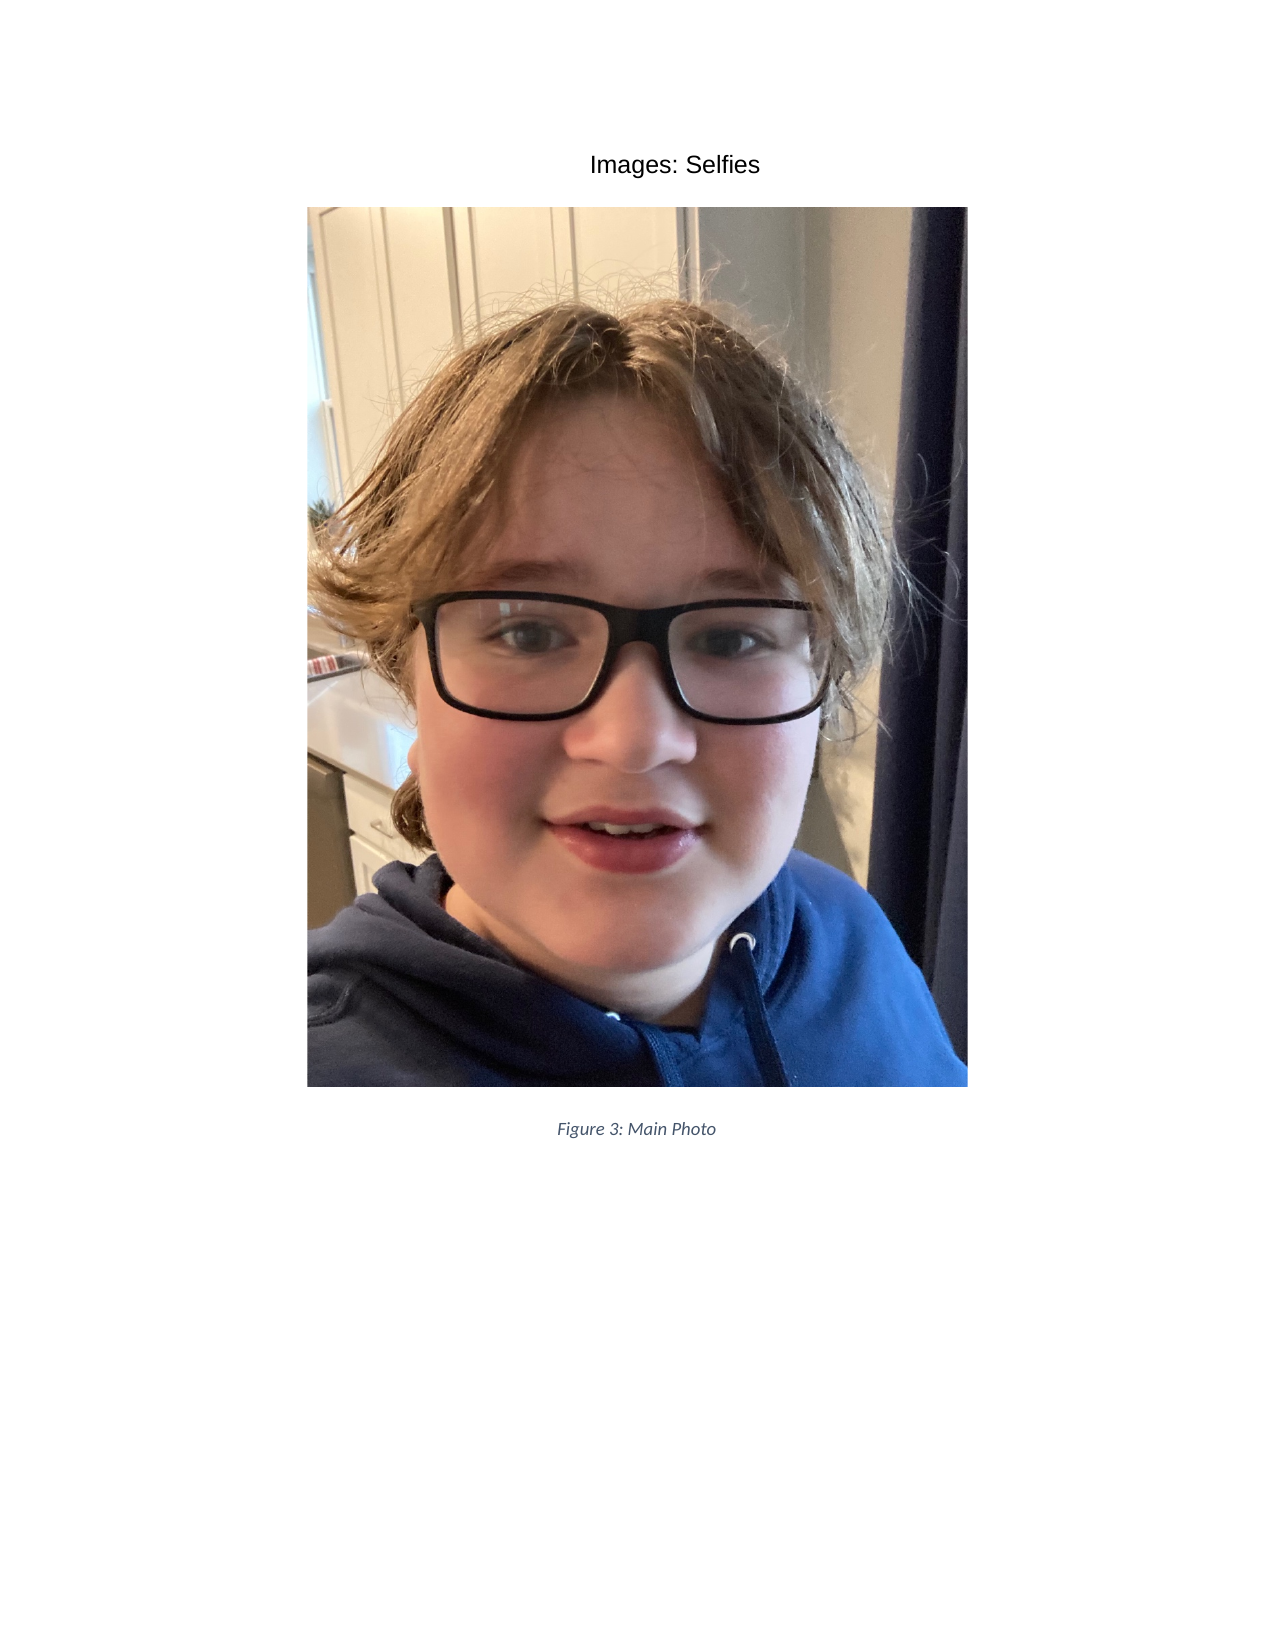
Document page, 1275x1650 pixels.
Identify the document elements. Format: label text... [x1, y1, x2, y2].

list Images: Selfies [225, 150, 1125, 179]
picture [307, 207, 968, 1087]
